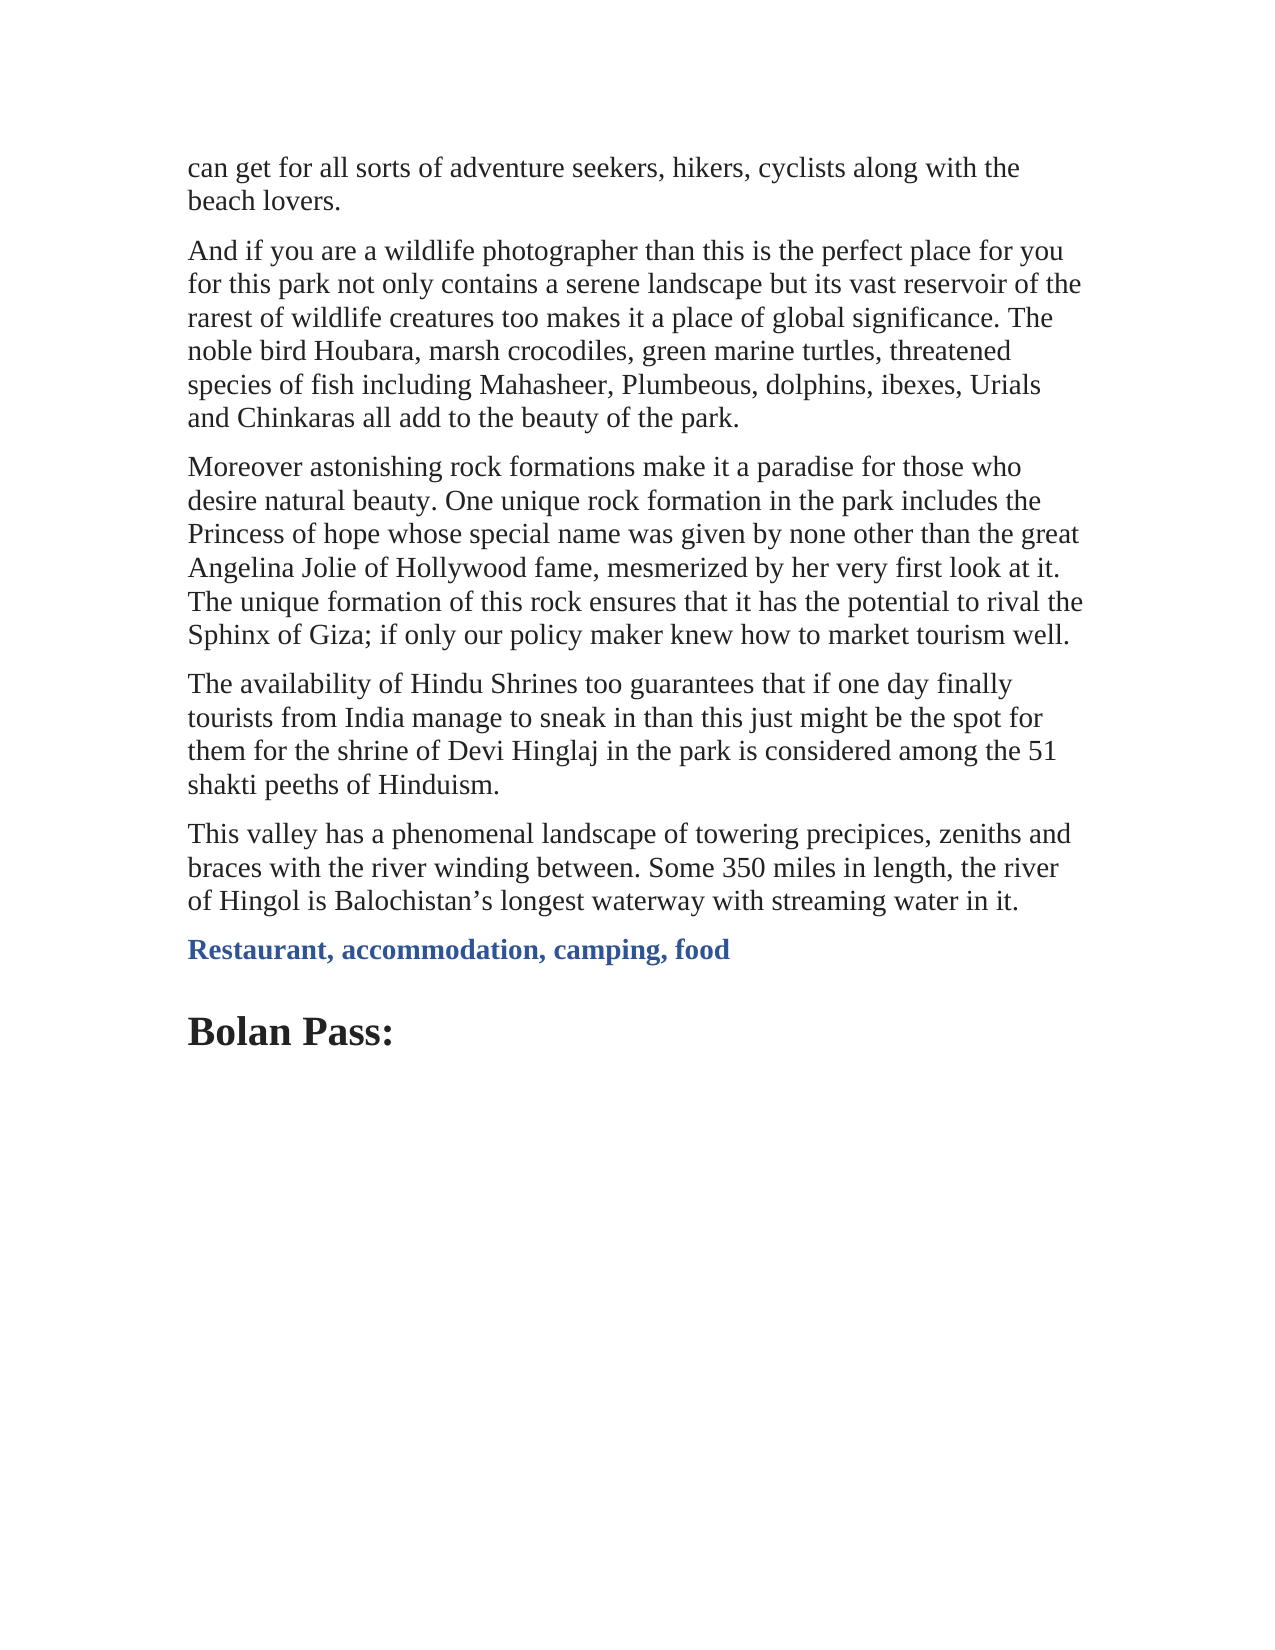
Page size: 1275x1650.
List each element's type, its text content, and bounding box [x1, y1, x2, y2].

text The availability of Hindu Shrines too guarantees that if one day finally tourists from India manage to sneak in than this just might be the spot for them for the shrine of Devi Hinglaj in the park is considered among the 51 shakti peeths of Hinduism. [187, 666, 1087, 801]
text Moreover astonishing rock formations make it a paradise for those who desire natural beauty. One unique rock formation in the park includes the Princess of hope whose special name was given by none other than the great Angelina Jolie of Hollywood fame, mesmerized by her very first look at it. The unique formation of this rock ensures that it has the potential to rival the Sphinx of Giza; if only our policy maker knew how to market tourism well. [187, 449, 1087, 651]
text And if you are a wildlife photographer than this is the perfect place for you for this park not only contains a serene landscape but its vast reservoir of the rarest of wildlife creatures too makes it a place of global significance. The noble bird Houbara, marsh crocodiles, green marine turtles, threatened species of fish including Mahasheer, Plumbeous, dolphins, ibexes, Urials and Chinkaras all add to the beauty of the park. [187, 233, 1087, 434]
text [187, 150, 1087, 217]
text Bolan Pass: [187, 1007, 1087, 1054]
text This valley has a phenomenal landscape of towering precipices, zeniths and braces with the river winding between. Some 350 miles in length, the river of Hingol is Balochistan’s longest waterway with streaming water in it. [187, 816, 1087, 917]
text Restaurant, accommodation, camping, food [187, 932, 1087, 966]
